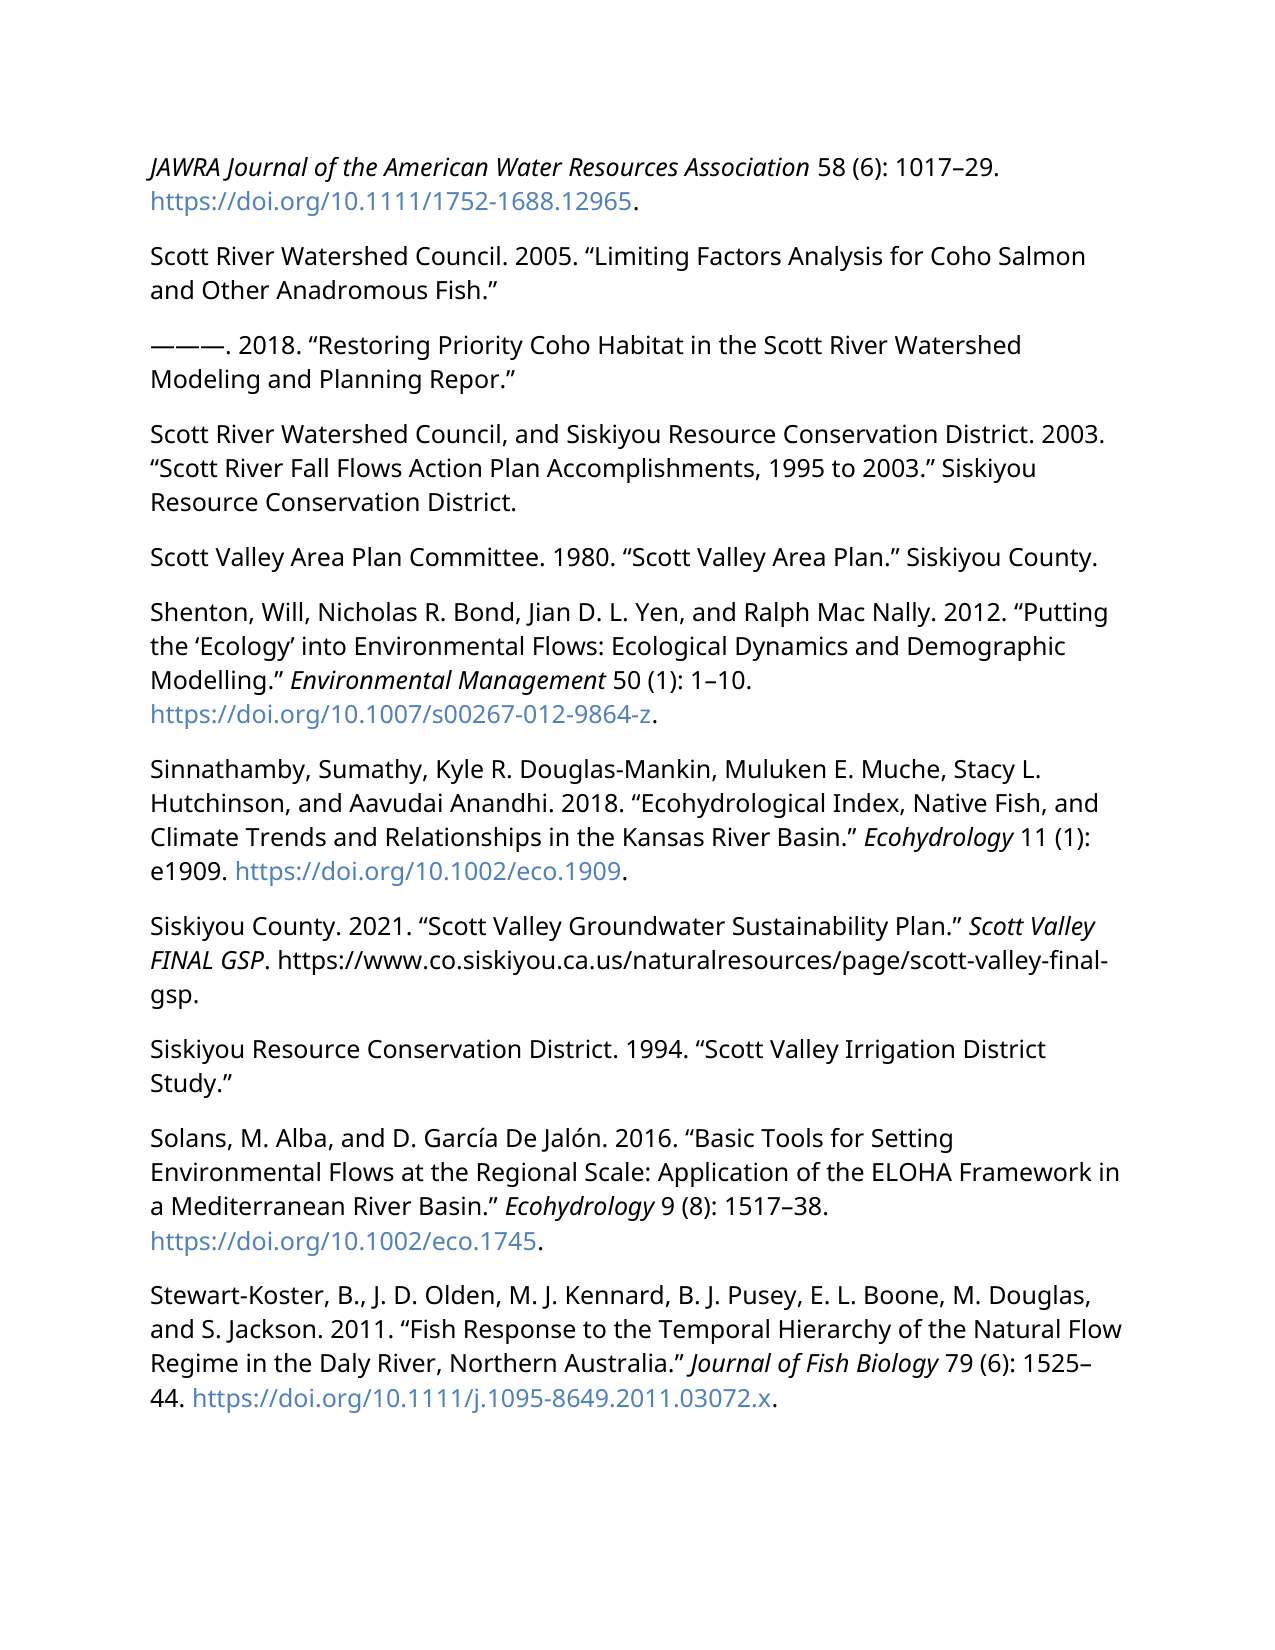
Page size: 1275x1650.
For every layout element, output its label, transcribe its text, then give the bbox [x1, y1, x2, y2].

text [150, 150, 1125, 218]
text ———. 2018. “Restoring Priority Coho Habitat in the Scott River Watershed Modeling and Planning Repor.” [150, 328, 1125, 396]
text Stewart-Koster, B., J. D. Olden, M. J. Kennard, B. J. Pusey, E. L. Boone, M. Douglas, and S. Jackson. 2011. “Fish Response to the Temporal Hierarchy of the Natural Flow Regime in the Daly River, Northern Australia.” Journal of Fish Biology 79 (6): 1525–44. https://doi.org/10.1111/j.1095-8649.2011.03072.x. [150, 1278, 1125, 1414]
text Scott River Watershed Council. 2005. “Limiting Factors Analysis for Coho Salmon and Other Anadromous Fish.” [150, 239, 1125, 307]
text Siskiyou Resource Conservation District. 1994. “Scott Valley Irrigation District Study.” [150, 1032, 1125, 1100]
text Solans, M. Alba, and D. García De Jalón. 2016. “Basic Tools for Setting Environmental Flows at the Regional Scale: Application of the ELOHA Framework in a Mediterranean River Basin.” Ecohydrology 9 (8): 1517–38. https://doi.org/10.1002/eco.1745. [150, 1121, 1125, 1257]
text Sinnathamby, Sumathy, Kyle R. Douglas-Mankin, Muluken E. Muche, Stacy L. Hutchinson, and Aavudai Anandhi. 2018. “Ecohydrological Index, Native Fish, and Climate Trends and Relationships in the Kansas River Basin.” Ecohydrology 11 (1): e1909. https://doi.org/10.1002/eco.1909. [150, 752, 1125, 888]
text Shenton, Will, Nicholas R. Bond, Jian D. L. Yen, and Ralph Mac Nally. 2012. “Putting the ‘Ecology’ into Environmental Flows: Ecological Dynamics and Demographic Modelling.” Environmental Management 50 (1): 1–10. https://doi.org/10.1007/s00267-012-9864-z. [150, 595, 1125, 731]
text Siskiyou County. 2021. “Scott Valley Groundwater Sustainability Plan.” Scott Valley FINAL GSP. https://www.co.siskiyou.ca.us/naturalresources/page/scott-valley-final-gsp. [150, 909, 1125, 1011]
text Scott Valley Area Plan Committee. 1980. “Scott Valley Area Plan.” Siskiyou County. [150, 540, 1125, 574]
text Scott River Watershed Council, and Siskiyou Resource Conservation District. 2003. “Scott River Fall Flows Action Plan Accomplishments, 1995 to 2003.” Siskiyou Resource Conservation District. [150, 417, 1125, 519]
